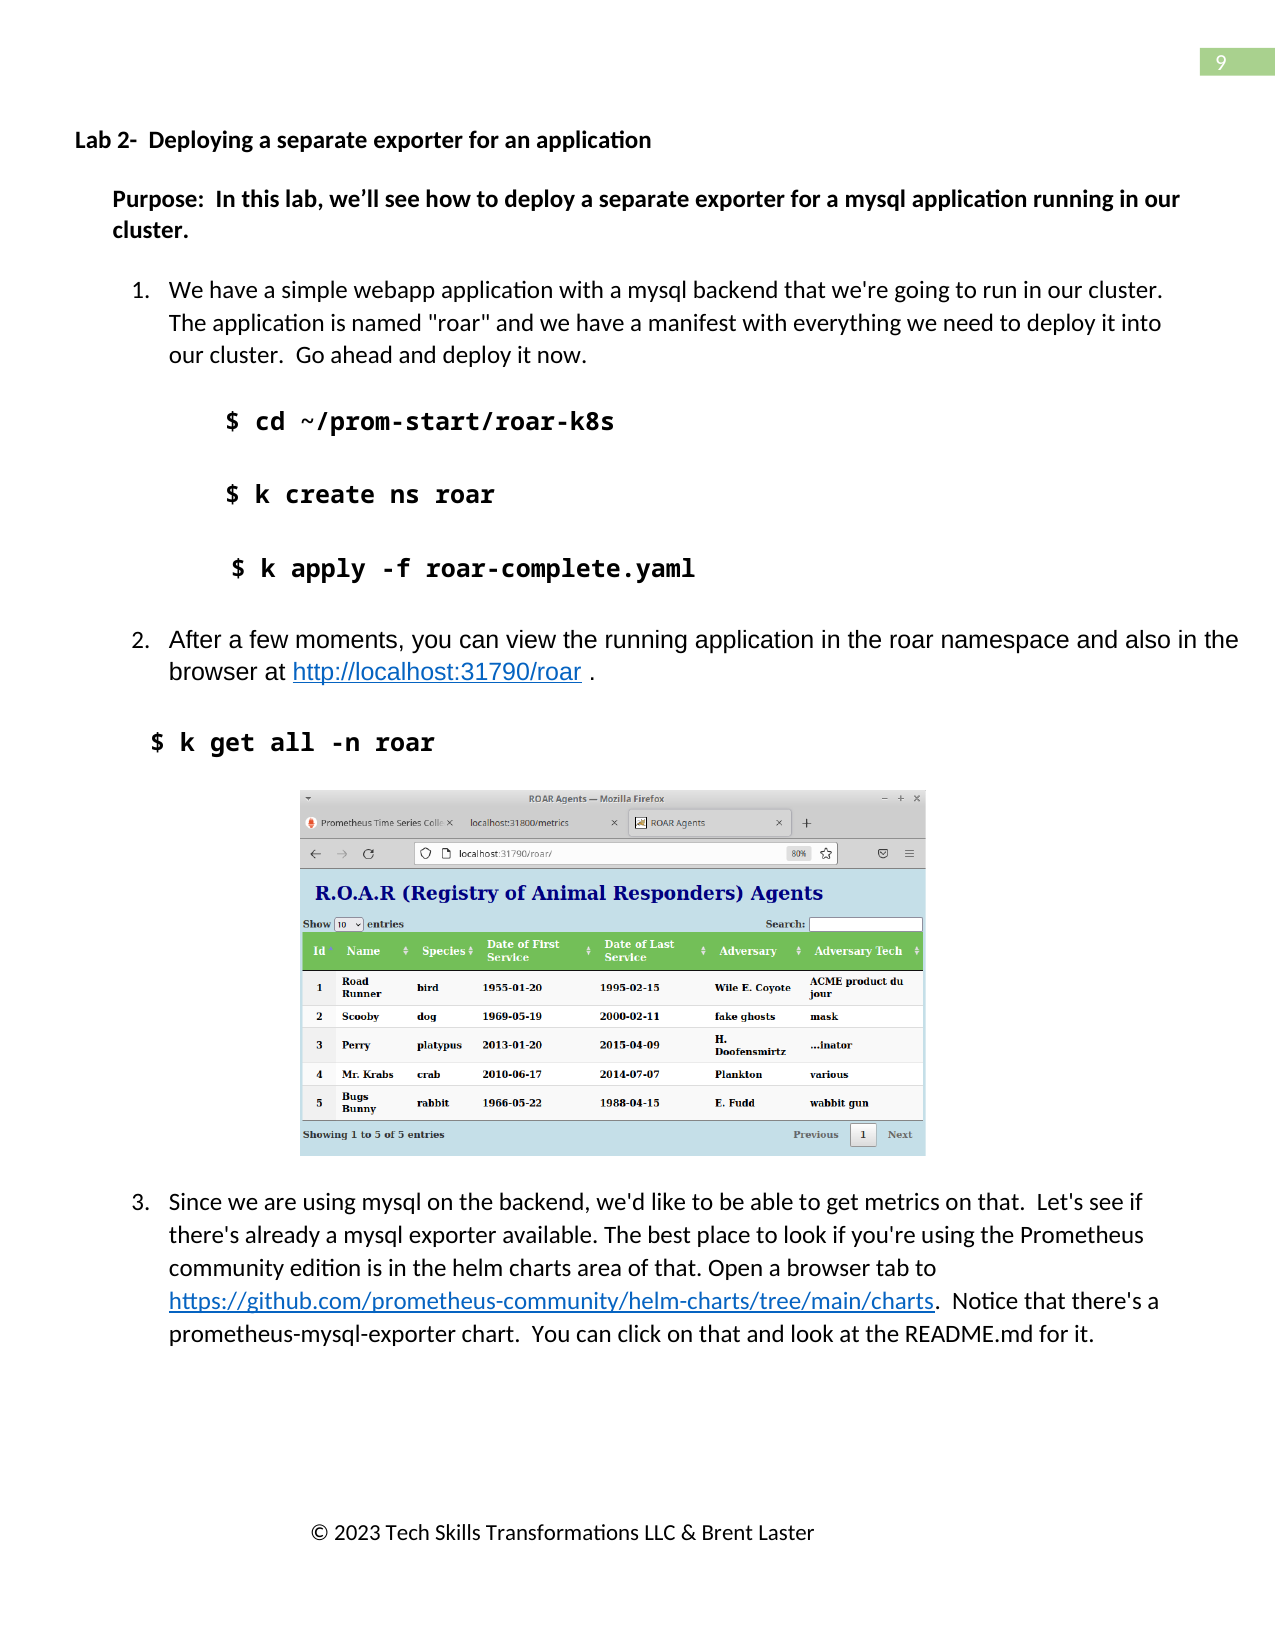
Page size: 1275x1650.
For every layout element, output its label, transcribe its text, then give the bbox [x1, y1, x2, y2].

list Since we are using mysql on the backend, we'd like to be able to get metrics on that. Let's see if there's already a mysql exporter available. The best place to look if you're using the Prometheus community edition is in the helm charts area of that. Open a browser tab to https://github.com/prometheus-community/helm-charts/tree/main/charts. Notice that there's a prometheus-mysql-exporter chart. You can click on that and look at the README.md for it. [131, 1186, 1200, 1348]
list After a few moments, you can view the running application in the roar namespace and also in the browser at http://localhost:31790/roar . [131, 624, 1275, 686]
list $ k apply -f roar-complete.yaml [141, 551, 1200, 585]
list $ cd ~/prom-start/roar-k8s [141, 403, 1200, 438]
text Lab 2- Deploying a separate exporter for an application [75, 124, 1200, 154]
list $ k create ns roar [216, 477, 1200, 511]
text Purpose: In this lab, we’ll see how to deploy a separate exporter for a mysql application running in our cluster. [112, 183, 1200, 244]
list We have a simple webapp application with a mysql backend that we're going to run in our cluster. The application is named "roar" and we have a manifest with everything we need to deploy it into our cluster. Go ahead and deploy it now. [131, 274, 1200, 370]
list $ k get all -n roar [150, 725, 1275, 759]
picture [300, 790, 926, 1156]
